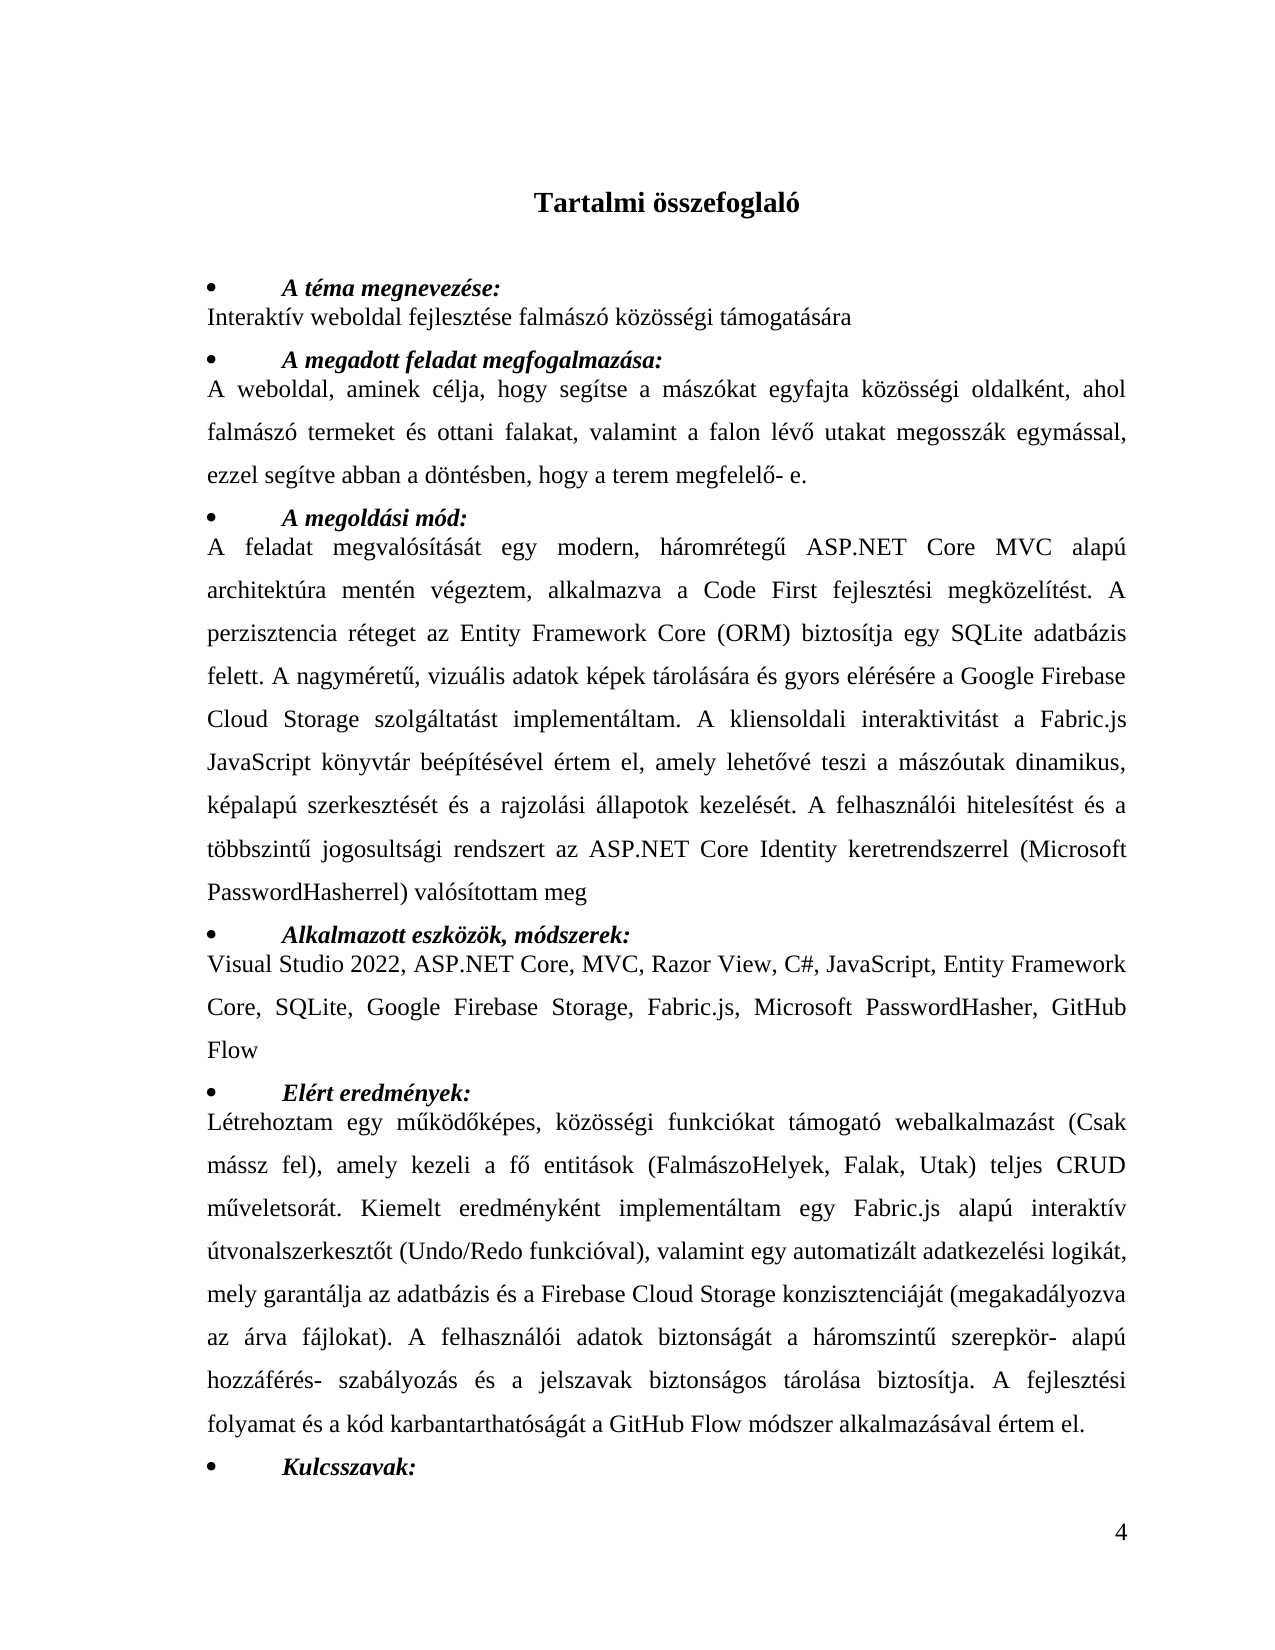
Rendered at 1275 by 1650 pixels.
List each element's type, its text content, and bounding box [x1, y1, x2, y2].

text A weboldal, aminek célja, hogy segítse a mászókat egyfajta közösségi oldalként, ahol falmászó termeket és ottani falakat, valamint a falon lévő utakat megosszák egymással, ezzel segítve abban a döntésben, hogy a terem megfelelő- e. [207, 374, 1127, 489]
text Kulcsszavak: [207, 1452, 1127, 1481]
subtitle Tartalmi összefoglaló [207, 185, 1127, 219]
text Létrehoztam egy működőképes, közösségi funkciókat támogató webalkalmazást (Csak mássz fel), amely kezeli a fő entitások (FalmászoHelyek, Falak, Utak) teljes CRUD műveletsorát. Kiemelt eredményként implementáltam egy Fabric.js alapú interaktív útvonalszerkesztőt (Undo/Redo funkcióval), valamint egy automatizált adatkezelési logikát, mely garantálja az adatbázis és a Firebase Cloud Storage konzisztenciáját (megakadályozva az árva fájlokat). A felhasználói adatok biztonságát a háromszintű szerepkör- alapú hozzáférés- szabályozás és a jelszavak biztonságos tárolása biztosítja. A fejlesztési folyamat és a kód karbantarthatóságát a GitHub Flow módszer alkalmazásával értem el. [207, 1107, 1127, 1437]
text A feladat megvalósítását egy modern, háromrétegű ASP.NET Core MVC alapú architektúra mentén végeztem, alkalmazva a Code First fejlesztési megközelítést. A perzisztencia réteget az Entity Framework Core (ORM) biztosítja egy SQLite adatbázis felett. A nagyméretű, vizuális adatok képek tárolására és gyors elérésére a Google Firebase Cloud Storage szolgáltatást implementáltam. A kliensoldali interaktivitást a Fabric.js JavaScript könyvtár beépítésével értem el, amely lehetővé teszi a mászóutak dinamikus, képalapú szerkesztését és a rajzolási állapotok kezelését. A felhasználói hitelesítést és a többszintű jogosultsági rendszert az ASP.NET Core Identity keretrendszerrel (Microsoft PasswordHasherrel) valósítottam meg [207, 532, 1127, 906]
text Interaktív weboldal fejlesztése falmászó közösségi támogatására [207, 302, 1127, 331]
text A megadott feladat megfogalmazása: [207, 345, 1127, 374]
text A téma megnevezése: [207, 273, 1127, 302]
text A megoldási mód: [207, 503, 1127, 532]
text Visual Studio 2022, ASP.NET Core, MVC, Razor View, C#, JavaScript, Entity Framework Core, SQLite, Google Firebase Storage, Fabric.js, Microsoft PasswordHasher, GitHub Flow [207, 949, 1127, 1064]
text Elért eredmények: [207, 1078, 1127, 1107]
text Alkalmazott eszközök, módszerek: [207, 920, 1127, 949]
